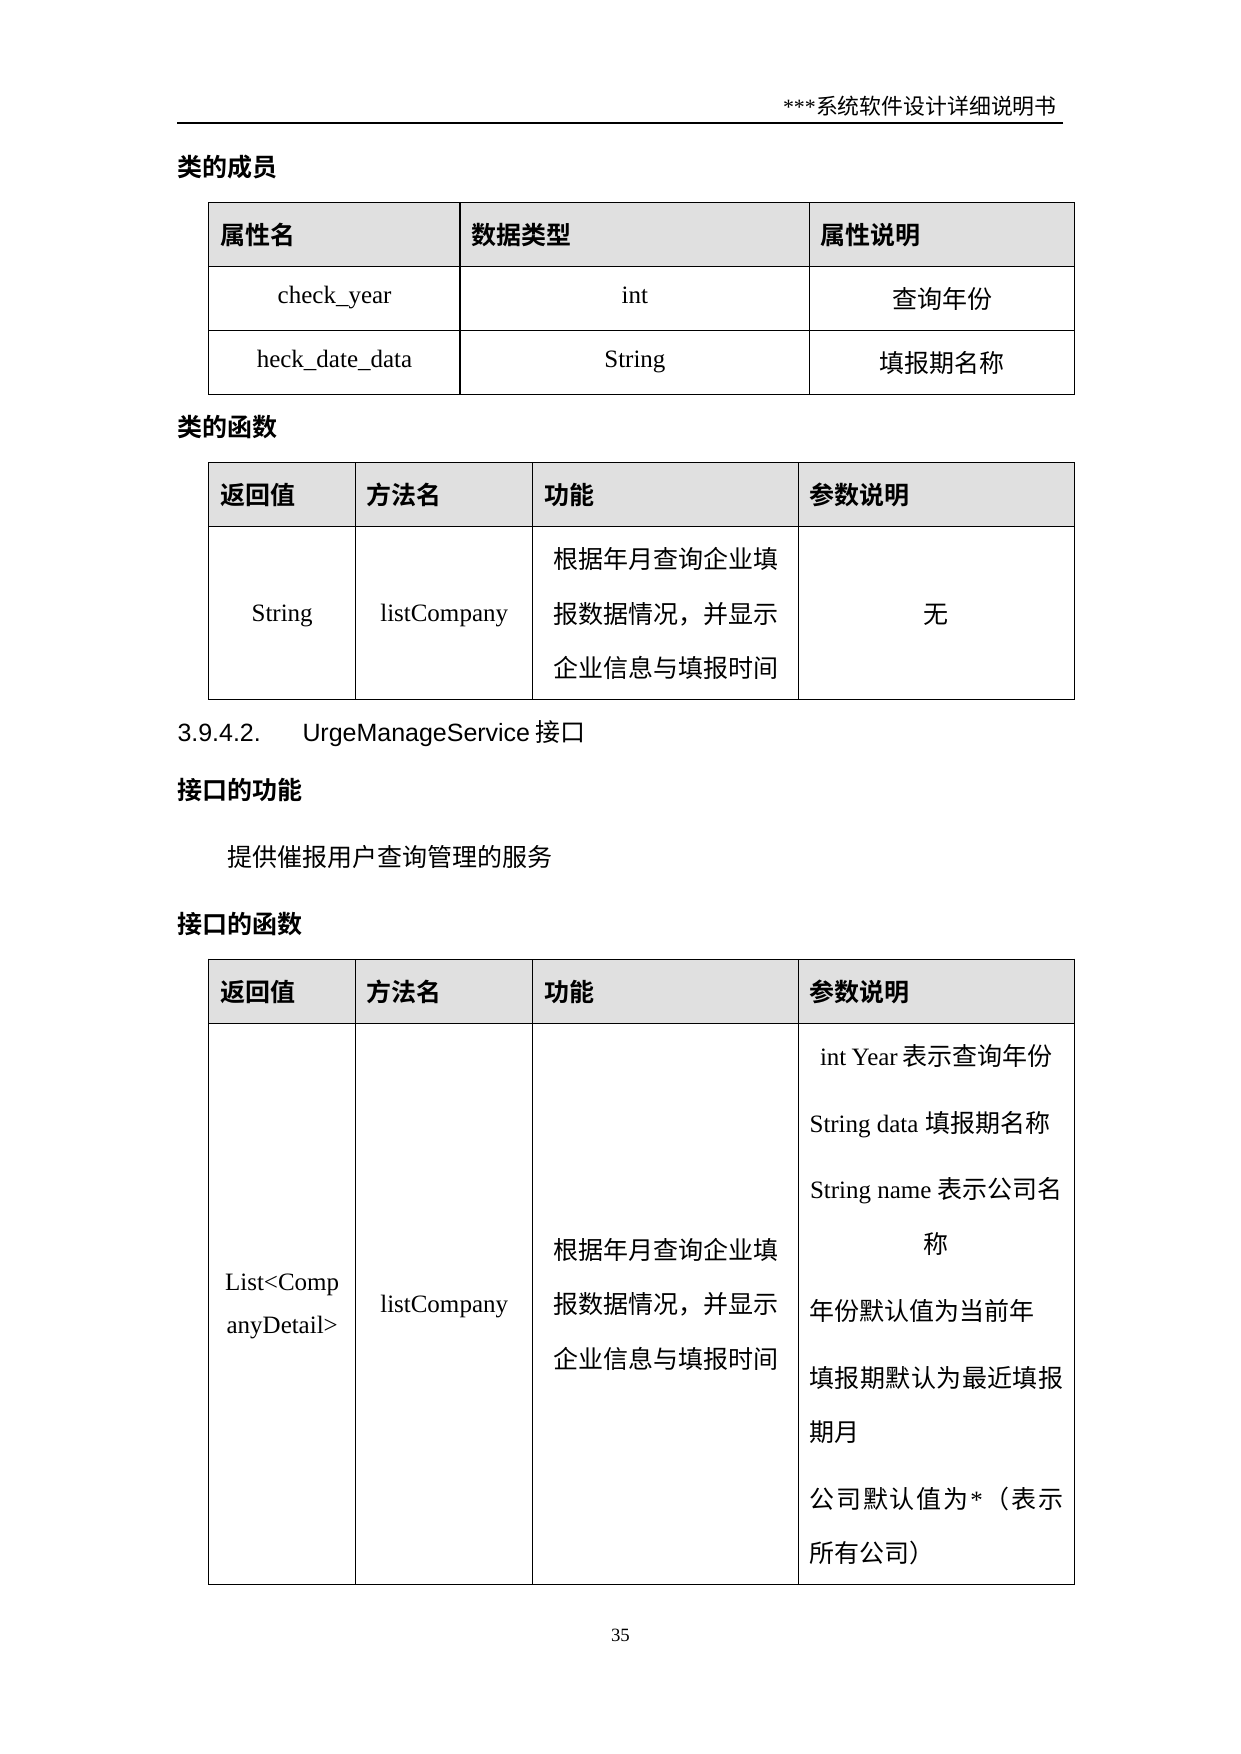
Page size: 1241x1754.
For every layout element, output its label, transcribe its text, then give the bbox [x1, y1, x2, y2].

table_cell List<CompanyDetail> [209, 1024, 355, 1584]
text 类的成员 [177, 148, 1063, 184]
table_cell heck_date_data [209, 331, 459, 394]
table_header 功能 [533, 463, 798, 526]
table_header 方法名 [356, 463, 532, 526]
table_cell int [461, 267, 809, 330]
table_cell listCompany [356, 527, 532, 699]
table_header 属性名 [209, 203, 459, 266]
text 类的函数 [177, 408, 1063, 444]
table_cell String [461, 331, 809, 394]
text 接口的功能 [177, 770, 1063, 807]
table_cell 无 [799, 527, 1074, 699]
table_cell 填报期名称 [810, 331, 1074, 394]
table_header 方法名 [356, 960, 532, 1023]
table_header 返回值 [209, 463, 355, 526]
table_header 功能 [533, 960, 798, 1023]
table_header 属性说明 [810, 203, 1074, 266]
table_header 参数说明 [799, 960, 1074, 1023]
table_cell String [209, 527, 355, 699]
table_cell 根据年月查询企业填报数据情况，并显示企业信息与填报时间 [533, 1024, 798, 1584]
table_cell listCompany [356, 1024, 532, 1584]
table_cell int Year表示查询年份 String data 填报期名称 String name 表示公司名称 年份默认值为当前年 填报期默认为最近填报期月 公司默认值为*（表示所有公司） [799, 1024, 1074, 1584]
table_cell 根据年月查询企业填报数据情况，并显示企业信息与填报时间 [533, 527, 798, 699]
table_header 返回值 [209, 960, 355, 1023]
text 提供催报用户查询管理的服务 [177, 837, 1063, 873]
subtitle UrgeManageService接口 [177, 713, 1063, 749]
text 接口的函数 [177, 904, 1063, 940]
table_header 参数说明 [799, 463, 1074, 526]
table_cell check_year [209, 267, 459, 330]
table_cell 查询年份 [810, 267, 1074, 330]
table_header 数据类型 [461, 203, 809, 266]
